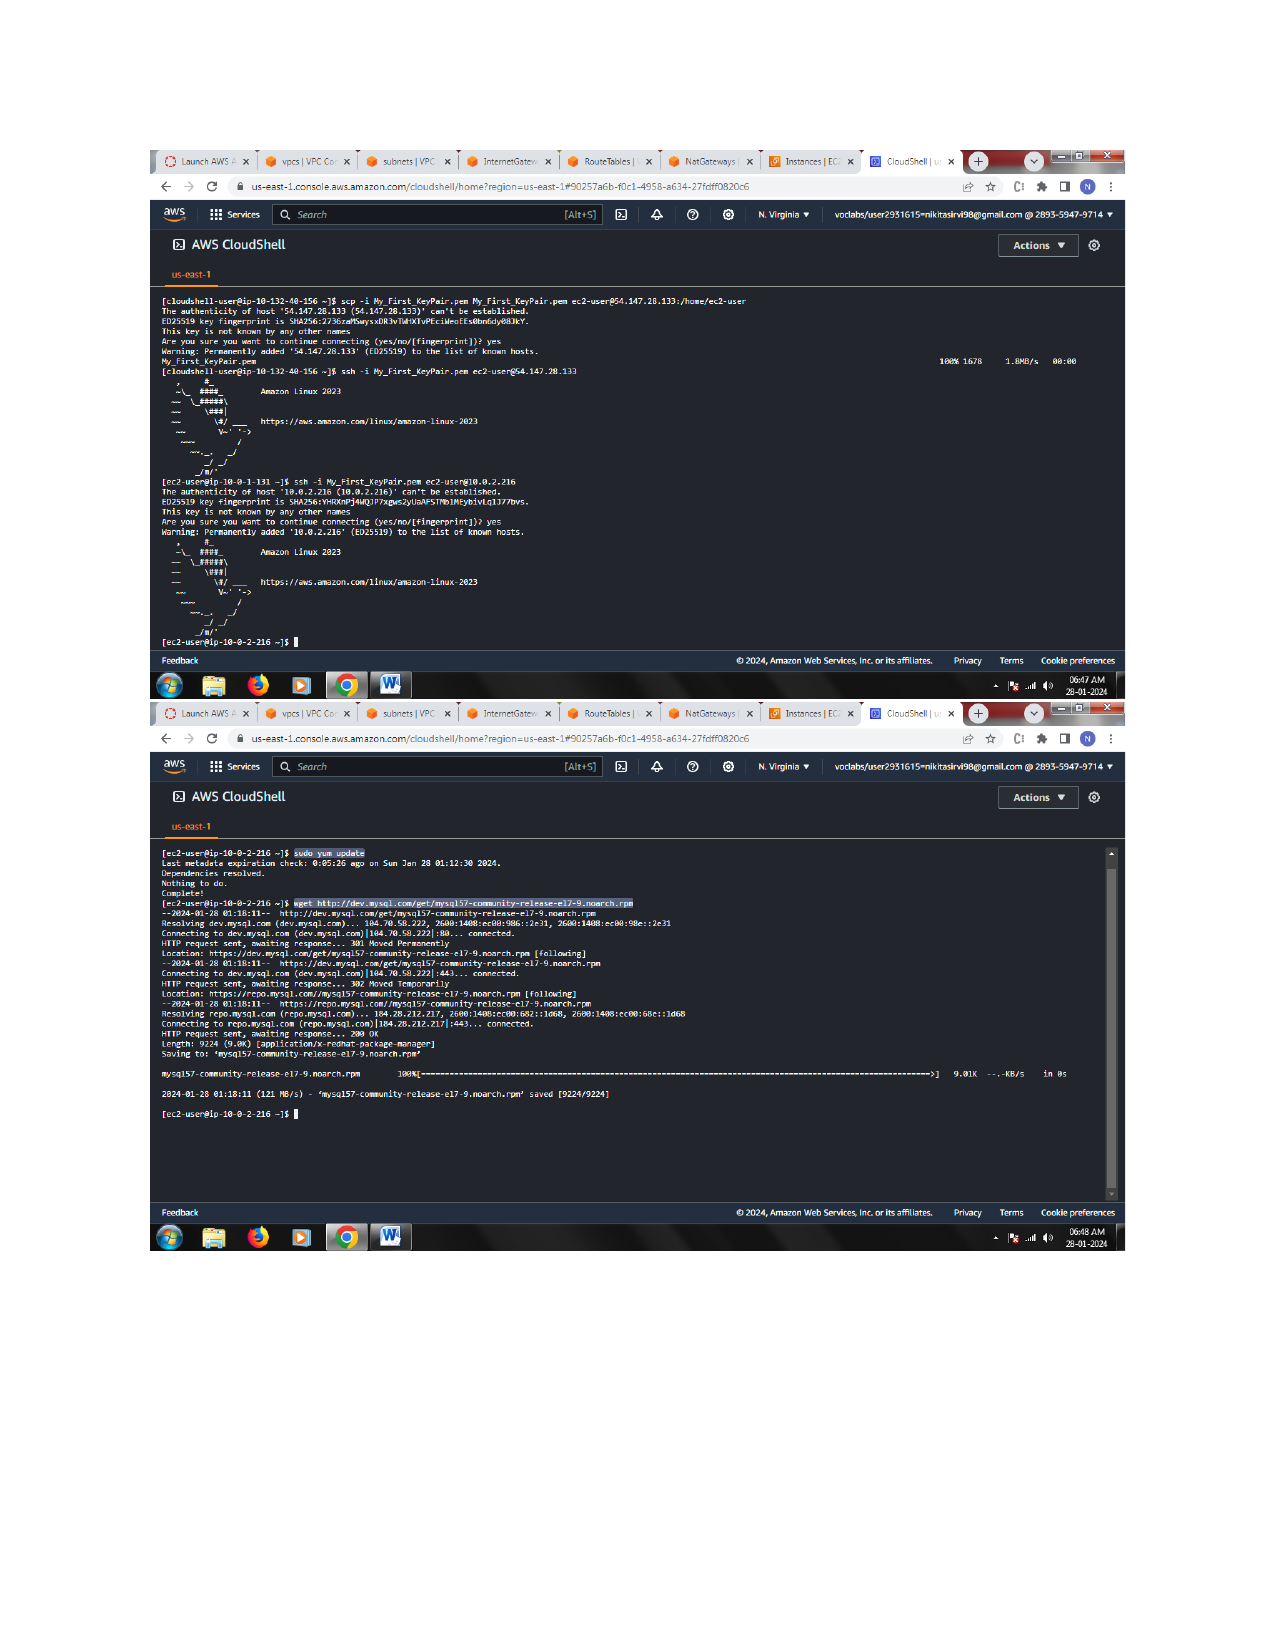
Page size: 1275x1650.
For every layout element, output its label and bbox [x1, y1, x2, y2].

picture [150, 702, 1125, 1251]
picture [150, 150, 1125, 699]
